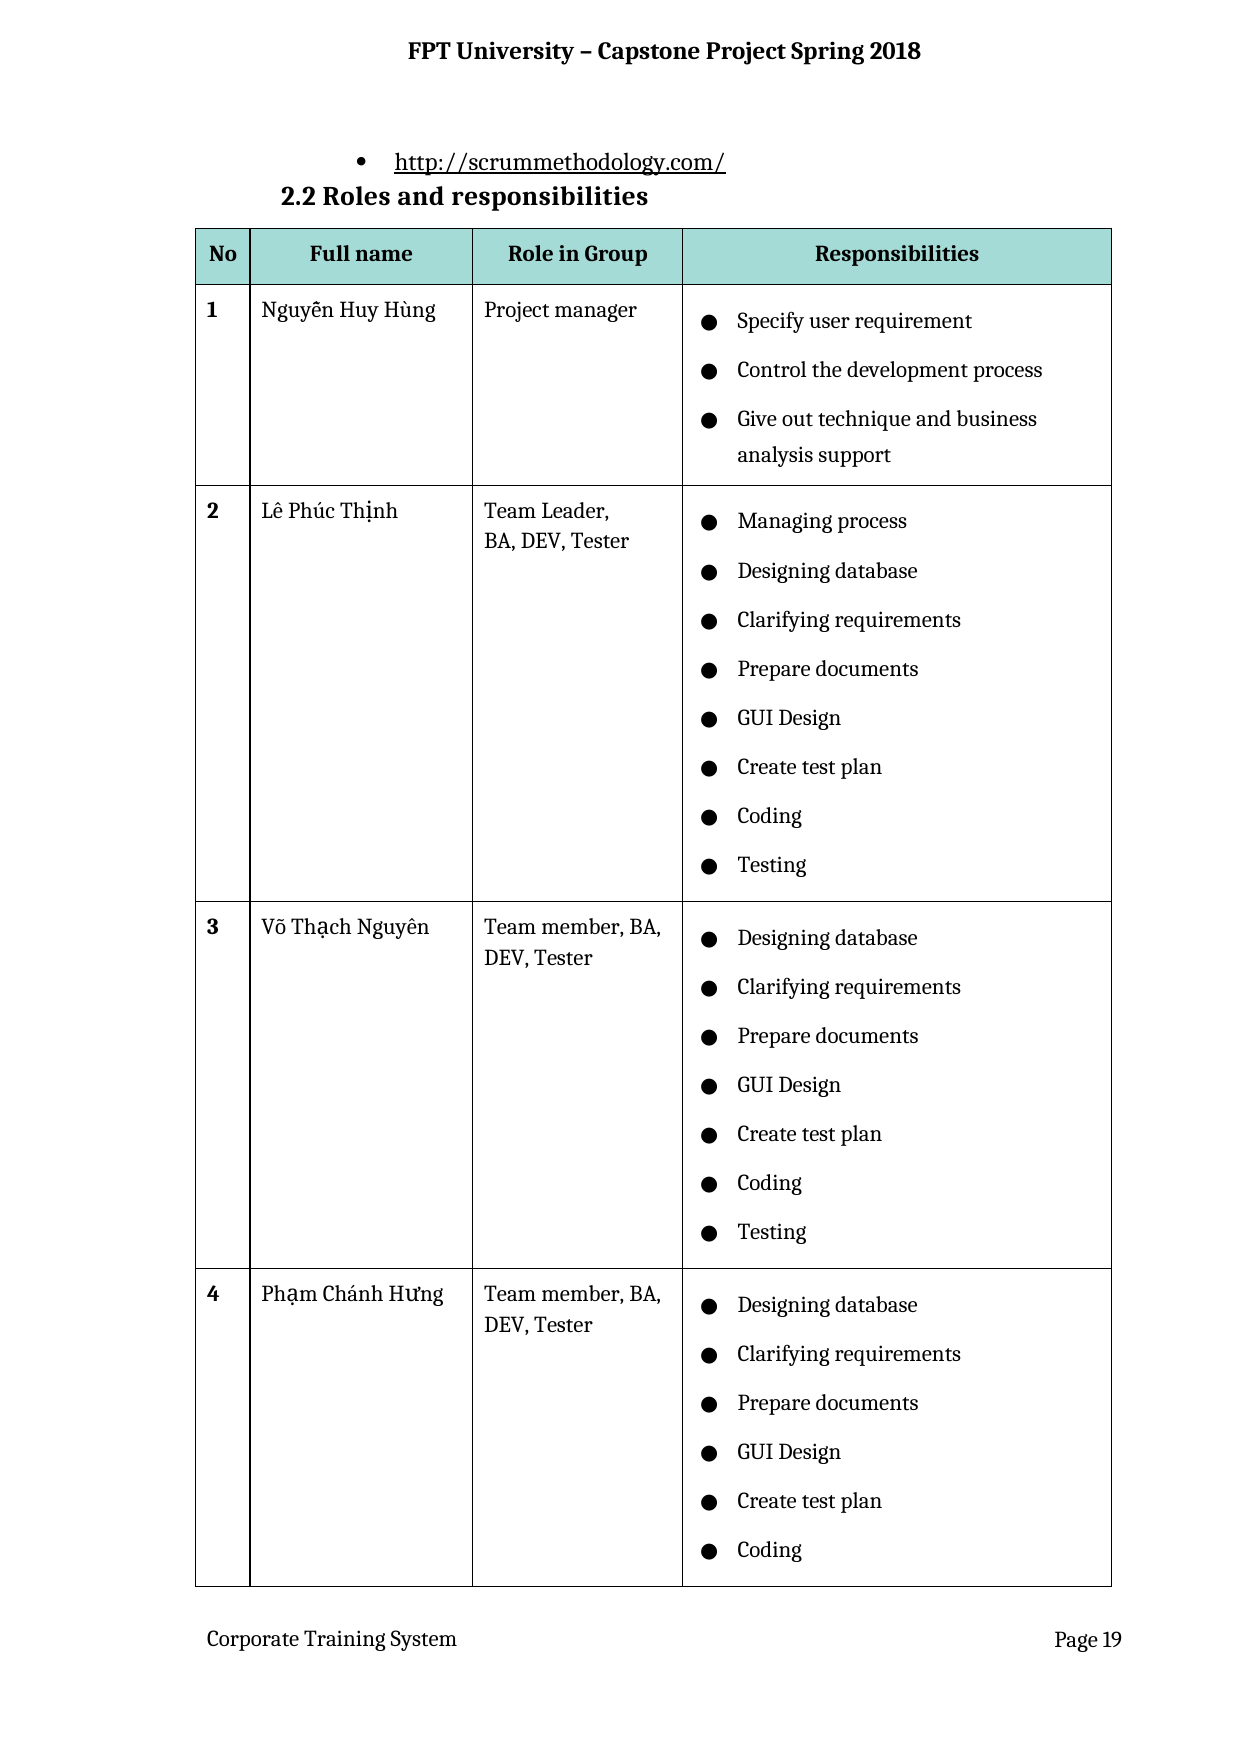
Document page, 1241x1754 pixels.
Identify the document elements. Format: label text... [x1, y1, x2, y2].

table_header Responsibilities [683, 229, 1111, 284]
table_cell Project manager [473, 285, 682, 484]
table_header Full name [251, 229, 472, 284]
table_header Role in Group [473, 229, 682, 284]
table_cell 3 [196, 902, 249, 1268]
table_cell Nguyễn Huy Hùng [251, 285, 472, 484]
table_cell Lê Phúc Thịnh [251, 486, 472, 901]
table_cell 4 [196, 1269, 249, 1586]
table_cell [683, 1269, 1111, 1586]
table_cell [683, 902, 1111, 1268]
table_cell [473, 1269, 682, 1586]
table_cell Võ Thạch Nguyên [251, 902, 472, 1268]
table_cell Team Leader, BA, DEV, Tester [473, 486, 682, 901]
table_header No [196, 229, 249, 284]
table_cell 1 [196, 285, 249, 484]
table_cell 2 [196, 486, 249, 901]
text 2.2 Roles and responsibilities [281, 181, 1124, 212]
list http://scrummethodology.com/ [357, 148, 1122, 176]
table_cell Phạm Chánh Hưng [251, 1269, 472, 1586]
table_cell Team member, BA, DEV, Tester [473, 902, 682, 1268]
table_cell Specify user requirement Control the development process Give out technique and business analysis support [683, 285, 1111, 484]
table_cell Managing process Designing database Clarifying requirements Prepare documents GUI Design Create test plan Coding Testing [683, 486, 1111, 901]
